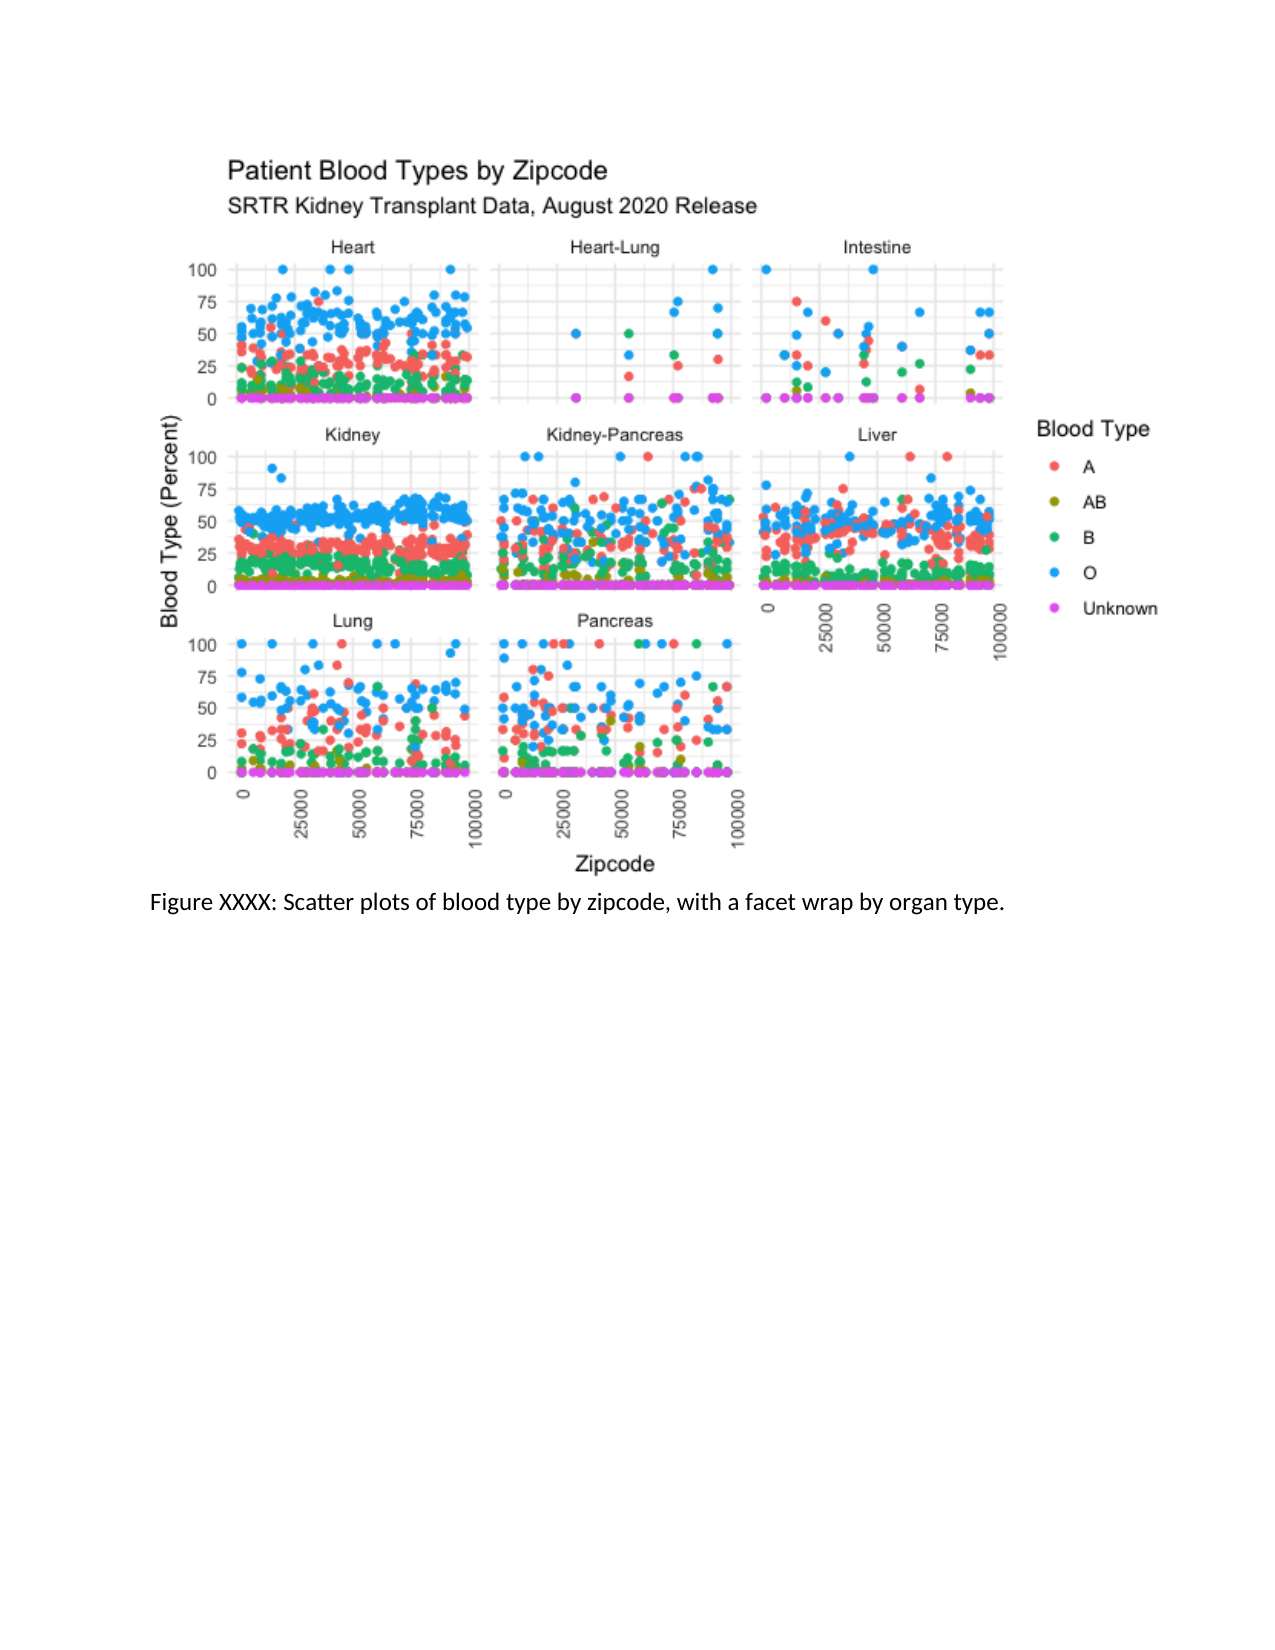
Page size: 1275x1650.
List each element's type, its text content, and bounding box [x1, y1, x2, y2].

picture [150, 150, 1181, 887]
text Figure XXXX: Scatter plots of blood type by zipcode, with a facet wrap by organ type. [150, 887, 1125, 917]
